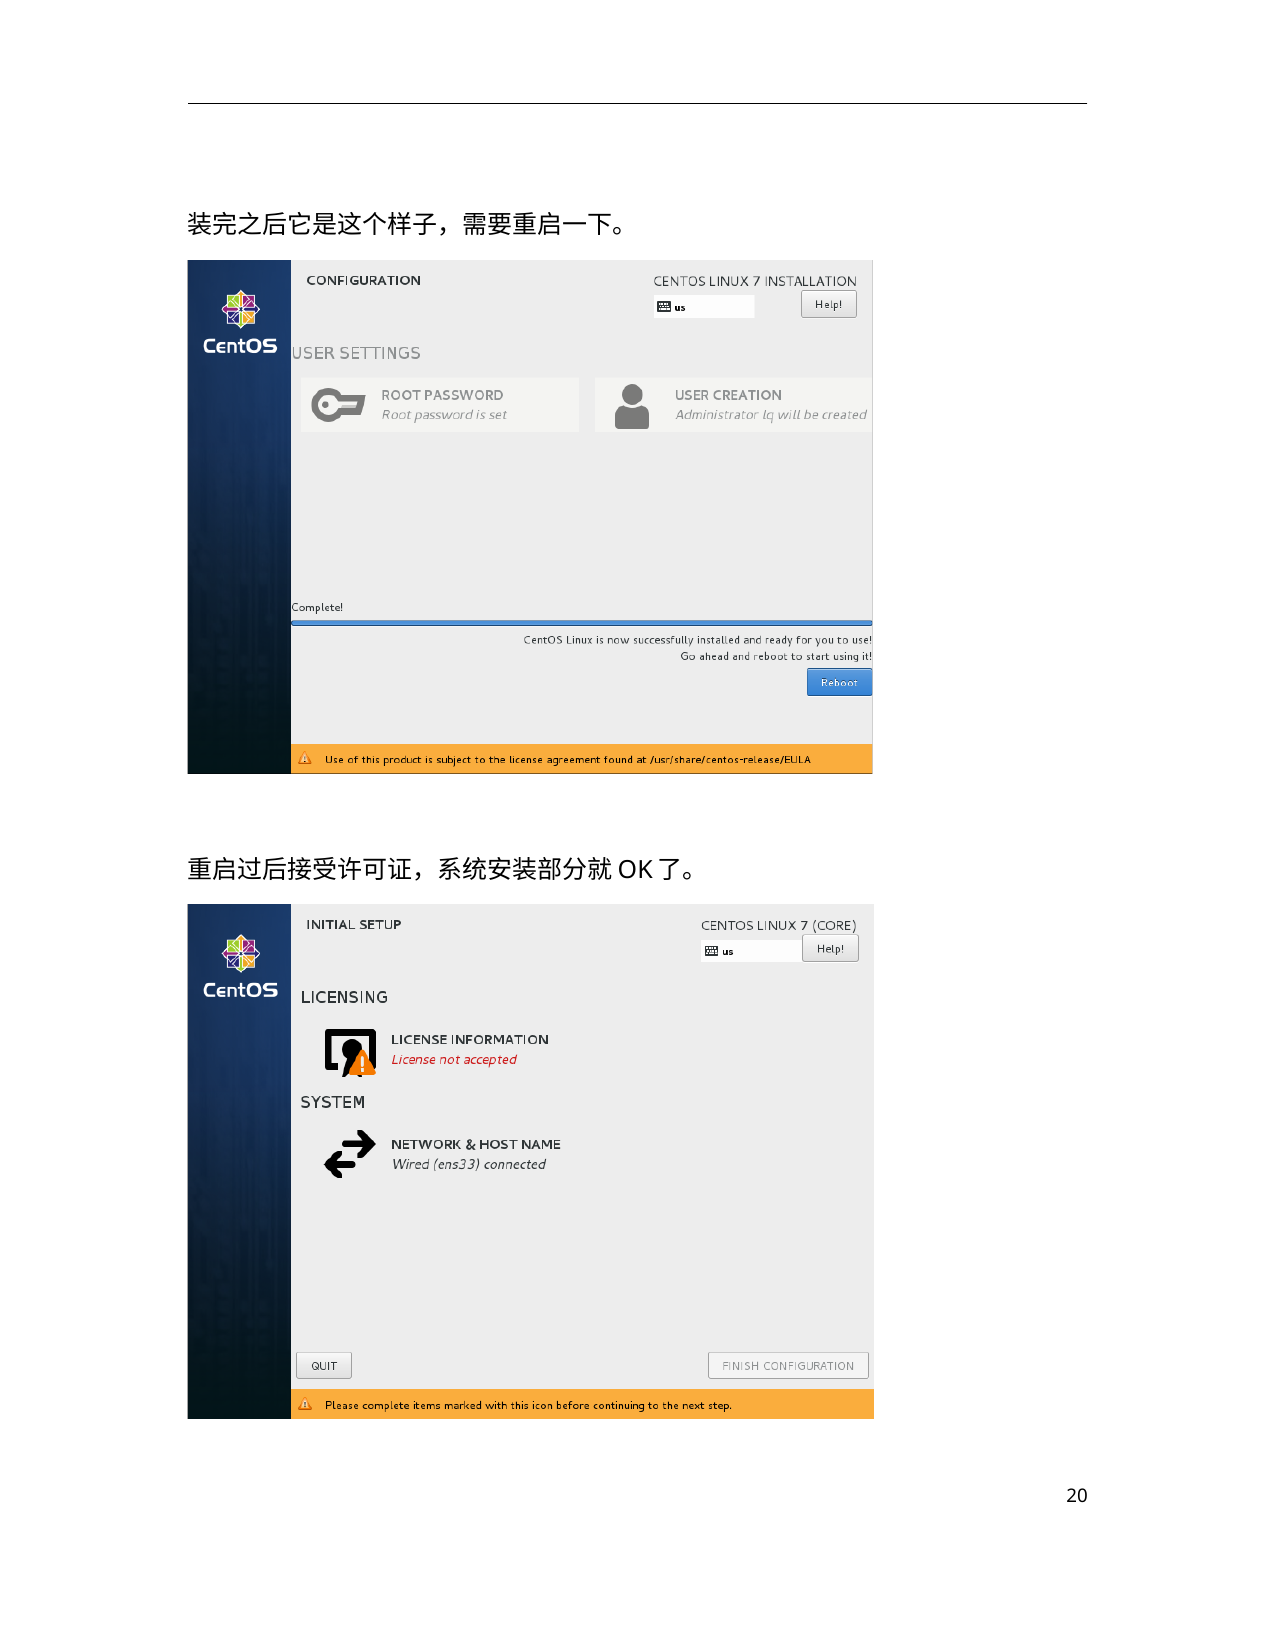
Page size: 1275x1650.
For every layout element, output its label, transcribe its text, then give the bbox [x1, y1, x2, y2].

picture [187, 260, 873, 774]
text 装完之后它是这个样子，需要重启一下。 [187, 205, 1087, 241]
text 重启过后接受许可证，系统安装部分就OK了。 [187, 850, 1087, 886]
picture [187, 904, 874, 1419]
